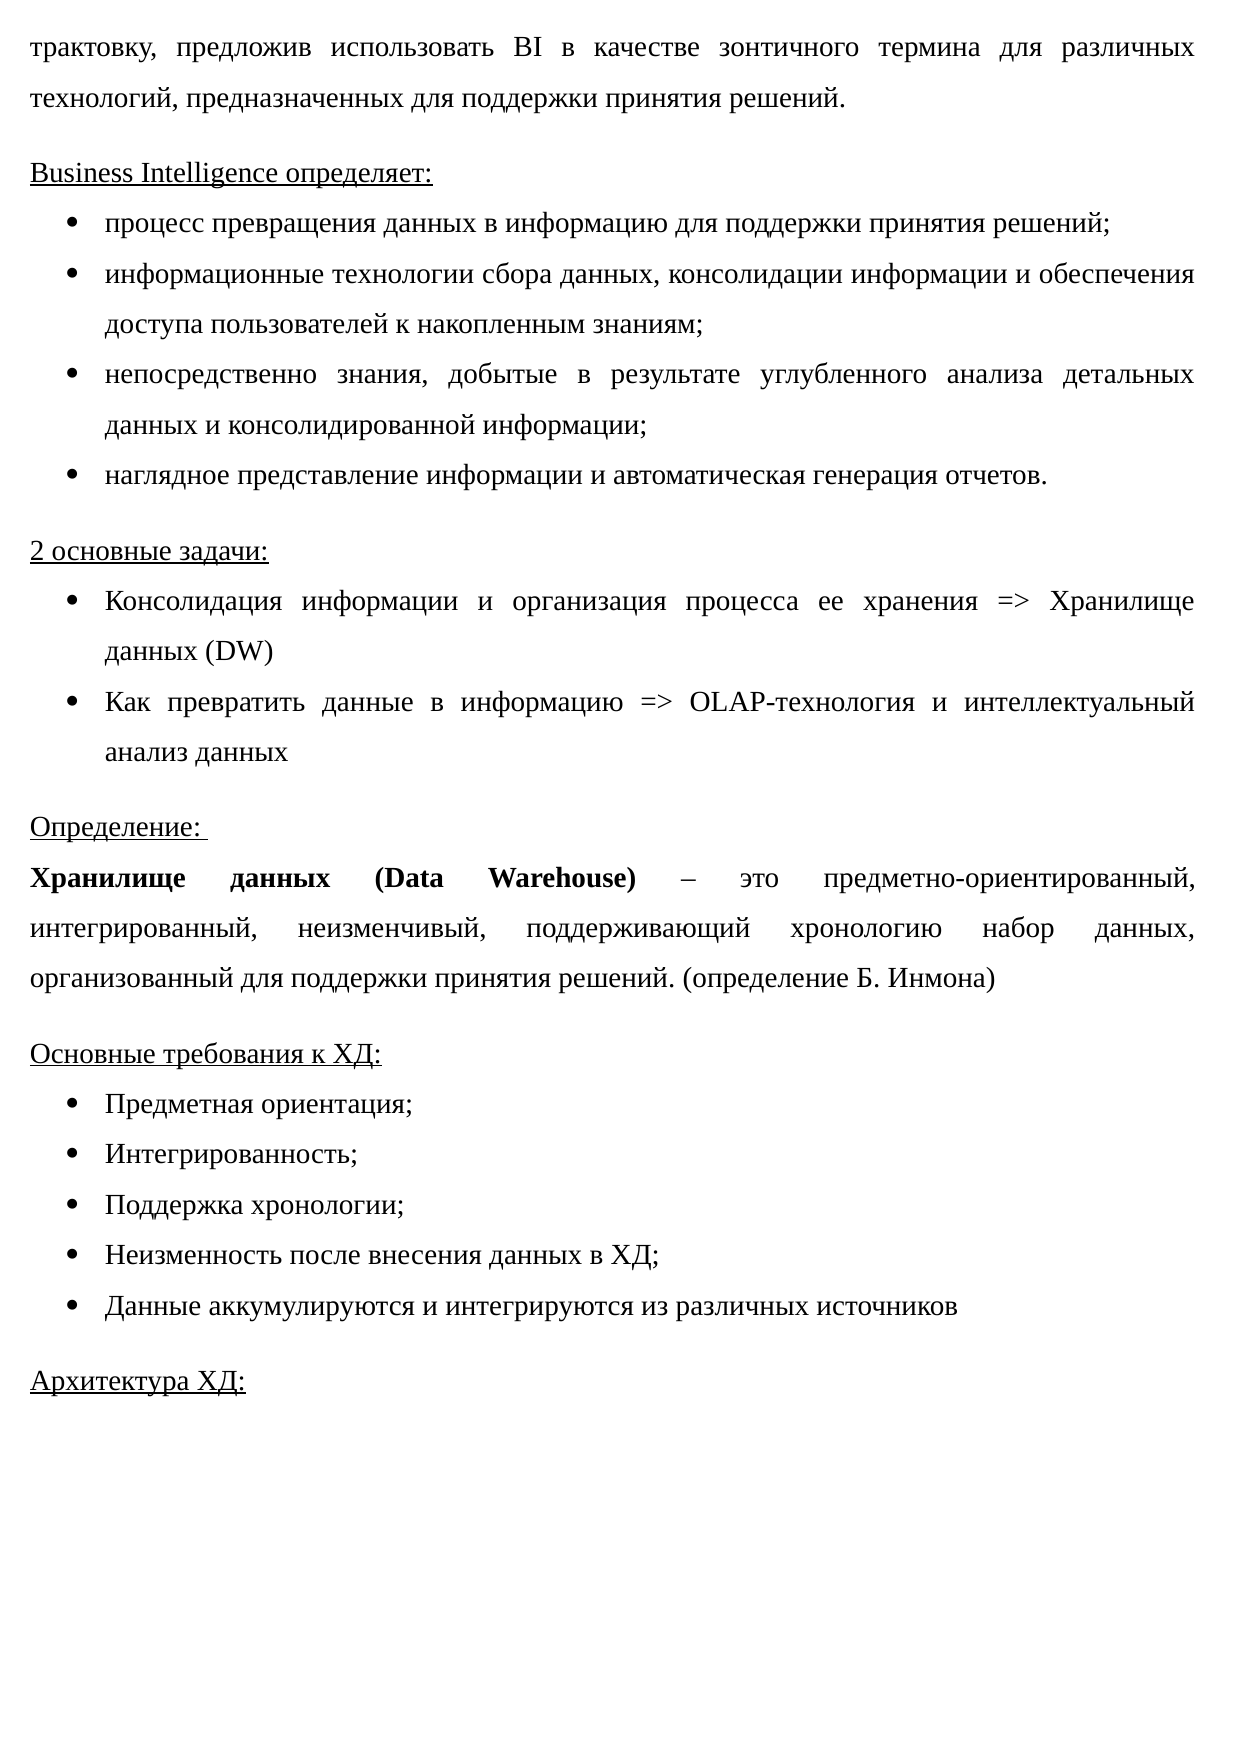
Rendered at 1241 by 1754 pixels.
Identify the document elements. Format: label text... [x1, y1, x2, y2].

list процесс превращения данных в информацию для поддержки принятия решений; [67, 206, 1196, 239]
list Как превратить данные в информацию => OLAP-технология и интеллектуальный анализ данных [67, 684, 1196, 768]
list Консолидация информации и организация процесса ее хранения => Хранилище данных (DW) [67, 583, 1196, 667]
list непосредственно знания, добытые в результате углубленного анализа детальных данных и консолидированной информации; [67, 357, 1196, 441]
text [29, 29, 1196, 113]
text Определение: [29, 809, 1196, 843]
text Business Intelligence определяет: [29, 155, 1196, 189]
text Архитектура ХД: [29, 1363, 1196, 1397]
text Хранилище данных (Data Warehouse) – это предметно-ориентированный, интегрированный, неизменчивый, поддерживающий хронологию набор данных, организованный для поддержки принятия решений. (определение Б. Инмона) [29, 860, 1196, 994]
list Неизменность после внесения данных в ХД; [67, 1237, 1196, 1271]
list наглядное представление информации и автоматическая генерация отчетов. [67, 457, 1196, 491]
list Поддержка хронологии; [67, 1187, 1196, 1221]
list информационные технологии сбора данных, консолидации информации и обеспечения доступа пользователей к накопленным знаниям; [67, 256, 1196, 340]
list Данные аккумулируются и интегрируются из различных источников [67, 1288, 1196, 1321]
text Основные требования к ХД: [29, 1036, 1196, 1069]
list Интегрированность; [67, 1137, 1196, 1170]
list Предметная ориентация; [67, 1086, 1196, 1120]
text 2 основные задачи: [29, 533, 1196, 566]
